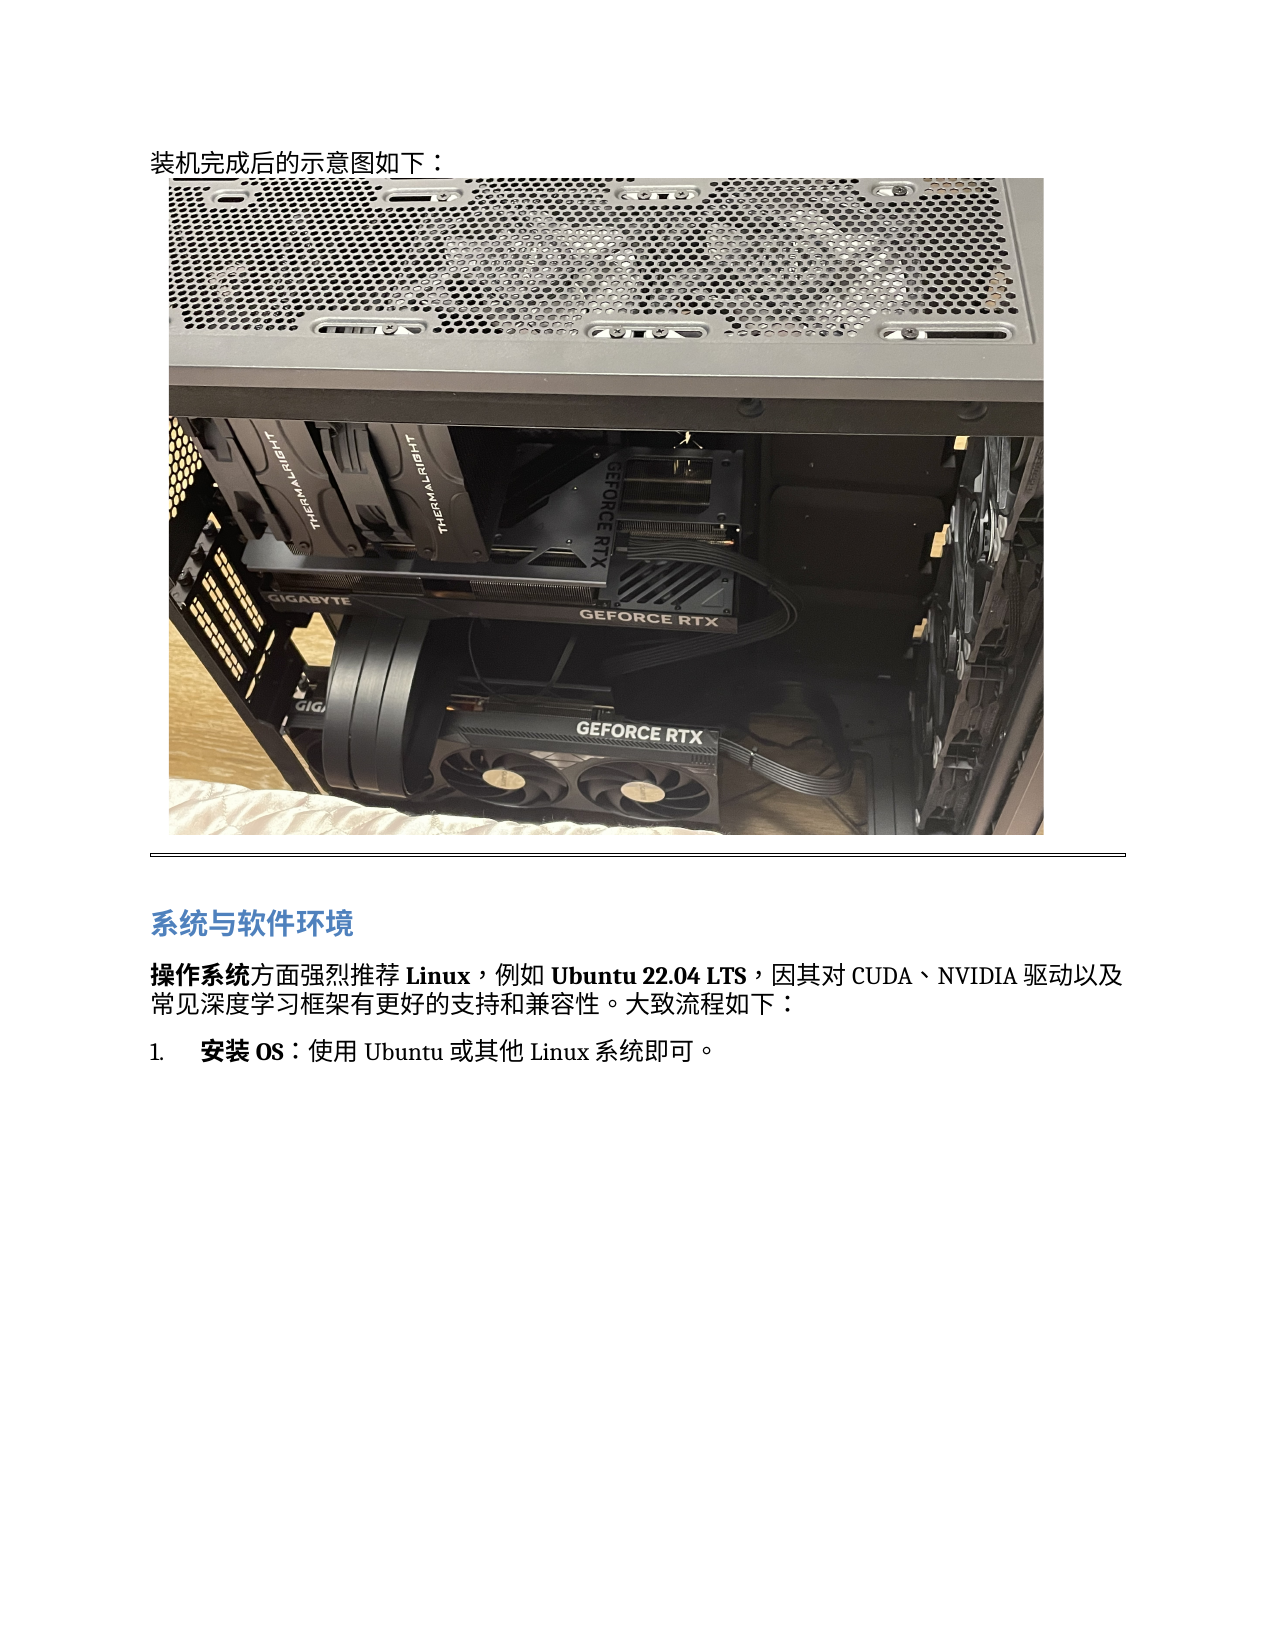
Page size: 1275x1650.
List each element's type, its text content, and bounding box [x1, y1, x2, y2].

text 操作系统方面强烈推荐 Linux，例如 Ubuntu 22.04 LTS，因其对 CUDA、NVIDIA 驱动以及常见深度学习框架有更好的支持和兼容性。大致流程如下： [150, 962, 1125, 1019]
picture [168, 178, 1044, 835]
list 安装 OS：使用 Ubuntu 或其他 Linux 系统即可。 [150, 1038, 1125, 1096]
subtitle 系统与软件环境 [150, 903, 1125, 943]
